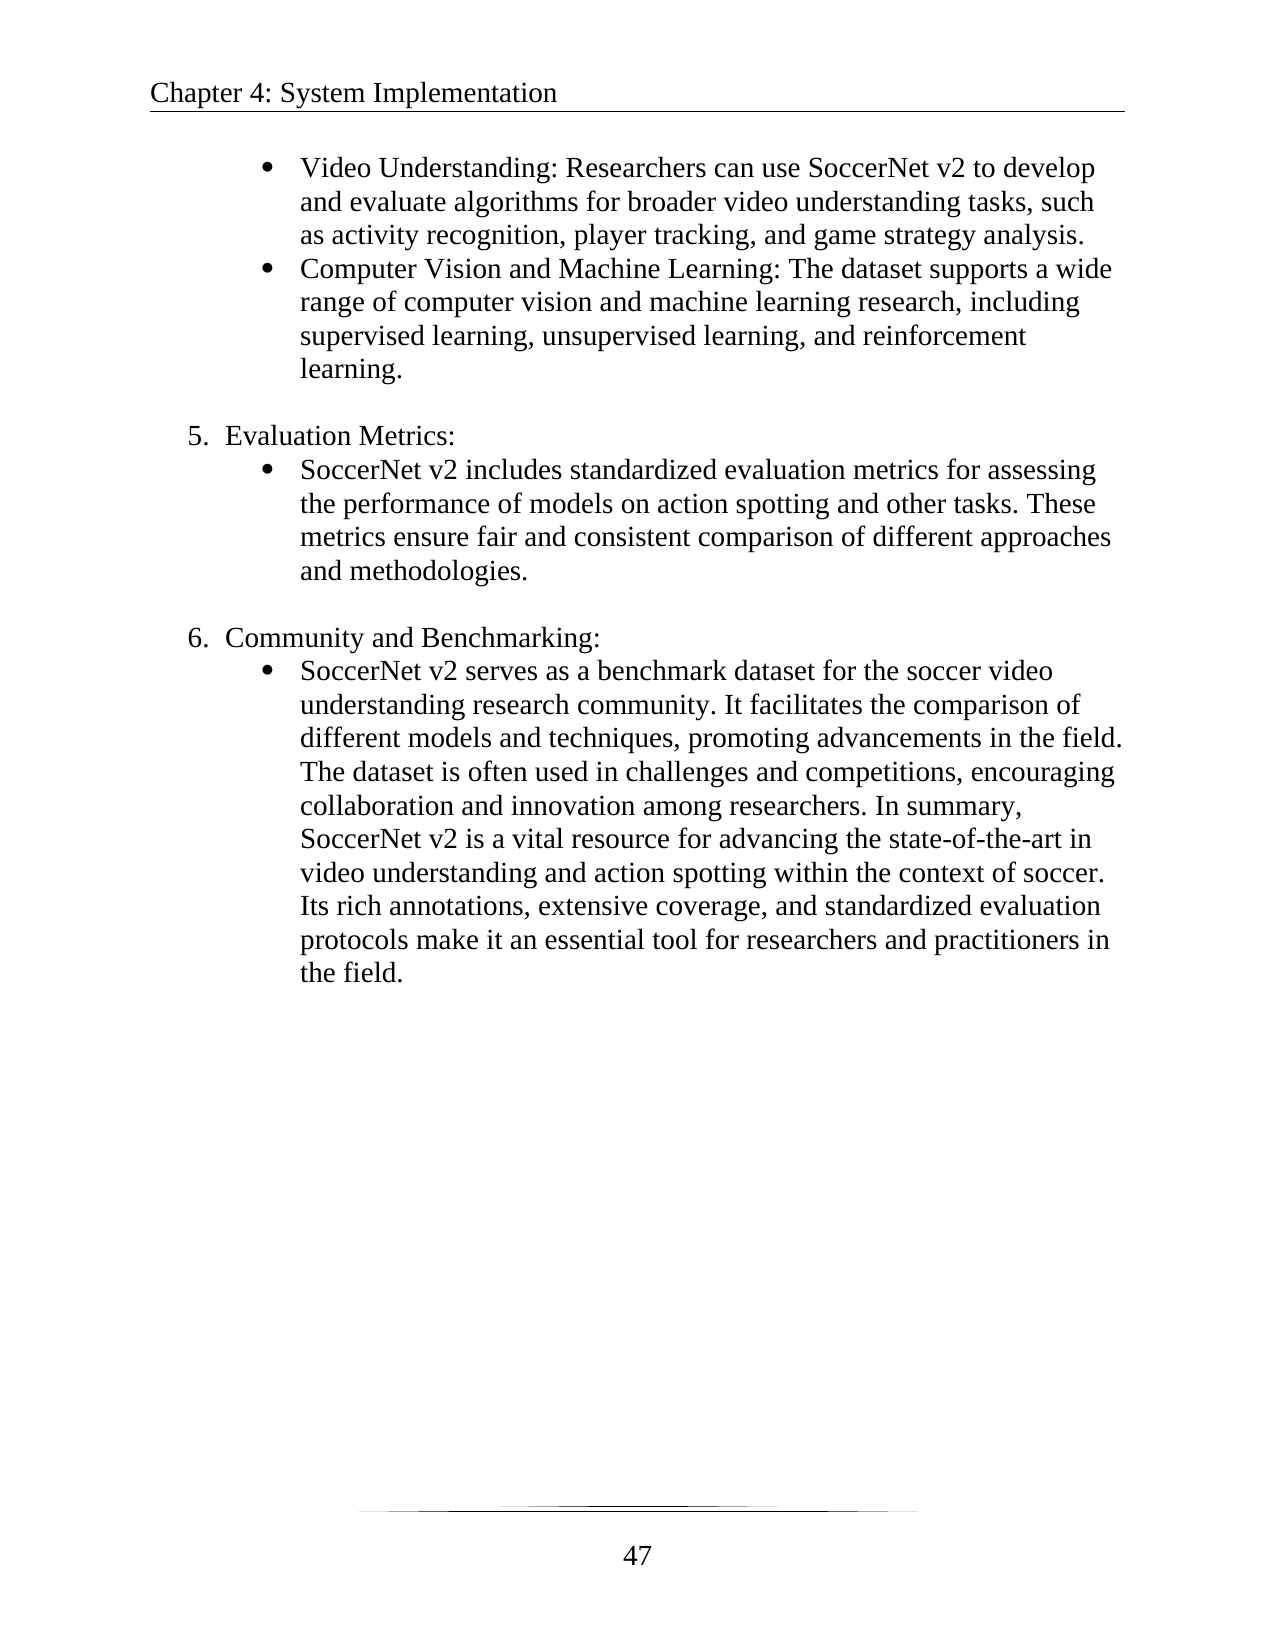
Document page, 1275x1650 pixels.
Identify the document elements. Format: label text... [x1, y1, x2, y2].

list Evaluation Metrics: [187, 418, 1125, 452]
list SoccerNet v2 includes standardized evaluation metrics for assessing the performance of models on action spotting and other tasks. These metrics ensure fair and consistent comparison of different approaches and methodologies. [262, 452, 1125, 586]
list Computer Vision and Machine Learning: The dataset supports a wide range of computer vision and machine learning research, including supervised learning, unsupervised learning, and reinforcement learning. [262, 251, 1125, 385]
list Community and Benchmarking: [187, 620, 1125, 653]
list SoccerNet v2 serves as a benchmark dataset for the soccer video understanding research community. It facilitates the comparison of different models and techniques, promoting advancements in the field. The dataset is often used in challenges and competitions, encouraging collaboration and innovation among researchers. In summary, SoccerNet v2 is a vital resource for advancing the state-of-the-art in video understanding and action spotting within the context of soccer. Its rich annotations, extensive coverage, and standardized evaluation protocols make it an essential tool for researchers and practitioners in the field. [262, 653, 1125, 989]
list Video Understanding: Researchers can use SoccerNet v2 to develop and evaluate algorithms for broader video understanding tasks, such as activity recognition, player tracking, and game strategy analysis. [262, 150, 1125, 251]
